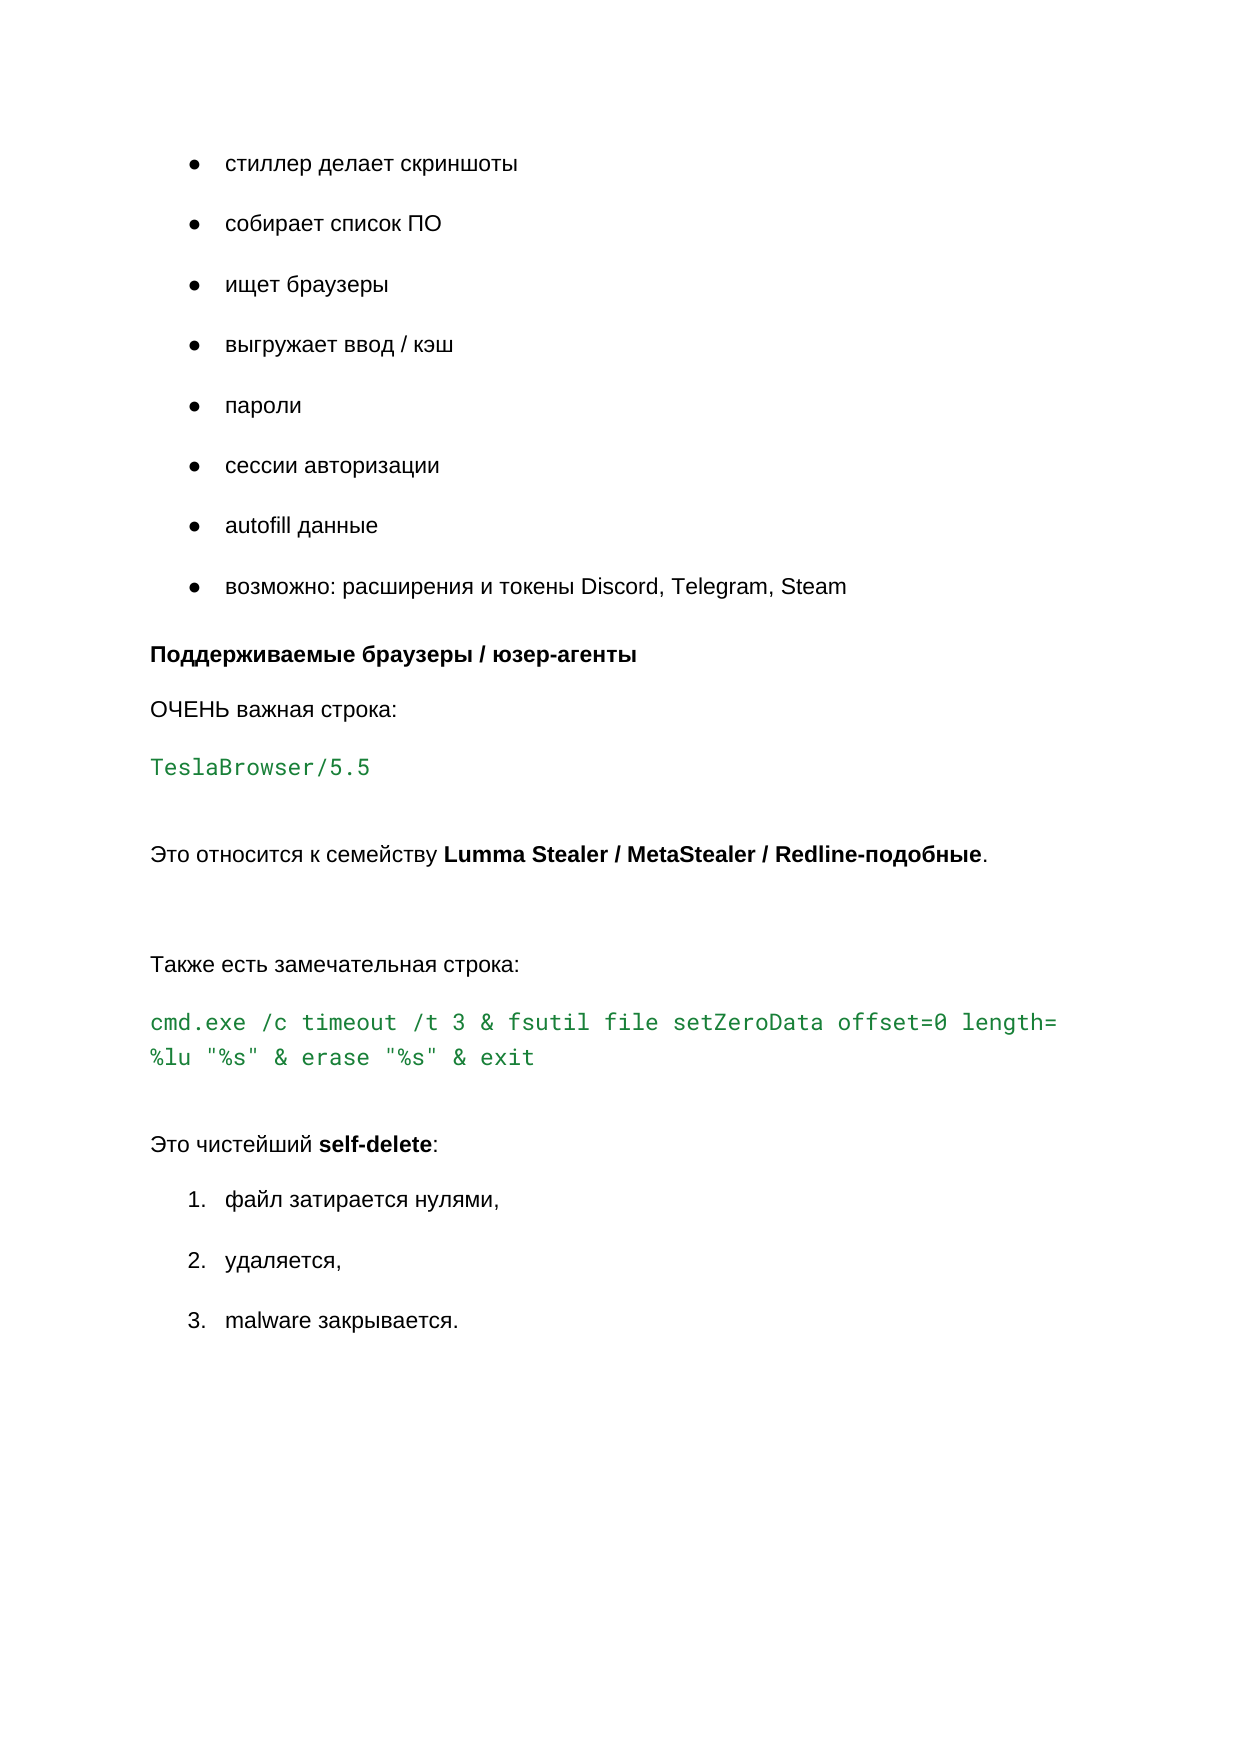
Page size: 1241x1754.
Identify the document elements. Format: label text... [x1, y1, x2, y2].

text cmd.exe /c timeout /t 3 & fsutil file setZeroData offset=0 length=%lu "%s" & erase "%s" & exit [150, 1007, 1090, 1071]
list выгружает ввод / кэш [187, 331, 1090, 388]
text Также есть замечательная строка: [150, 951, 1090, 978]
list сессии авторизации [187, 452, 1090, 509]
list ищет браузеры [187, 271, 1090, 327]
list возможно: расширения и токены Discord, Telegram, Steam [187, 573, 1090, 599]
text Это чистейший self-delete: [150, 1131, 1090, 1157]
text ОЧЕНЬ важная строка: [150, 696, 1090, 722]
list удаляется, [187, 1247, 1090, 1303]
list собирает список ПО [187, 210, 1090, 267]
subtitle Поддерживаемые браузеры / юзер-агенты [150, 641, 1090, 667]
list файл затирается нулями, [187, 1186, 1090, 1243]
list пароли [187, 392, 1090, 448]
list autofill данные [187, 512, 1090, 569]
list malware закрывается. [187, 1307, 1090, 1364]
text TeslaBrowser/5.5 [150, 751, 1090, 781]
list стиллер делает скриншоты [187, 150, 1090, 207]
text Это относится к семейству Lumma Stealer / MetaStealer / Redline-подобные. [150, 841, 1090, 867]
